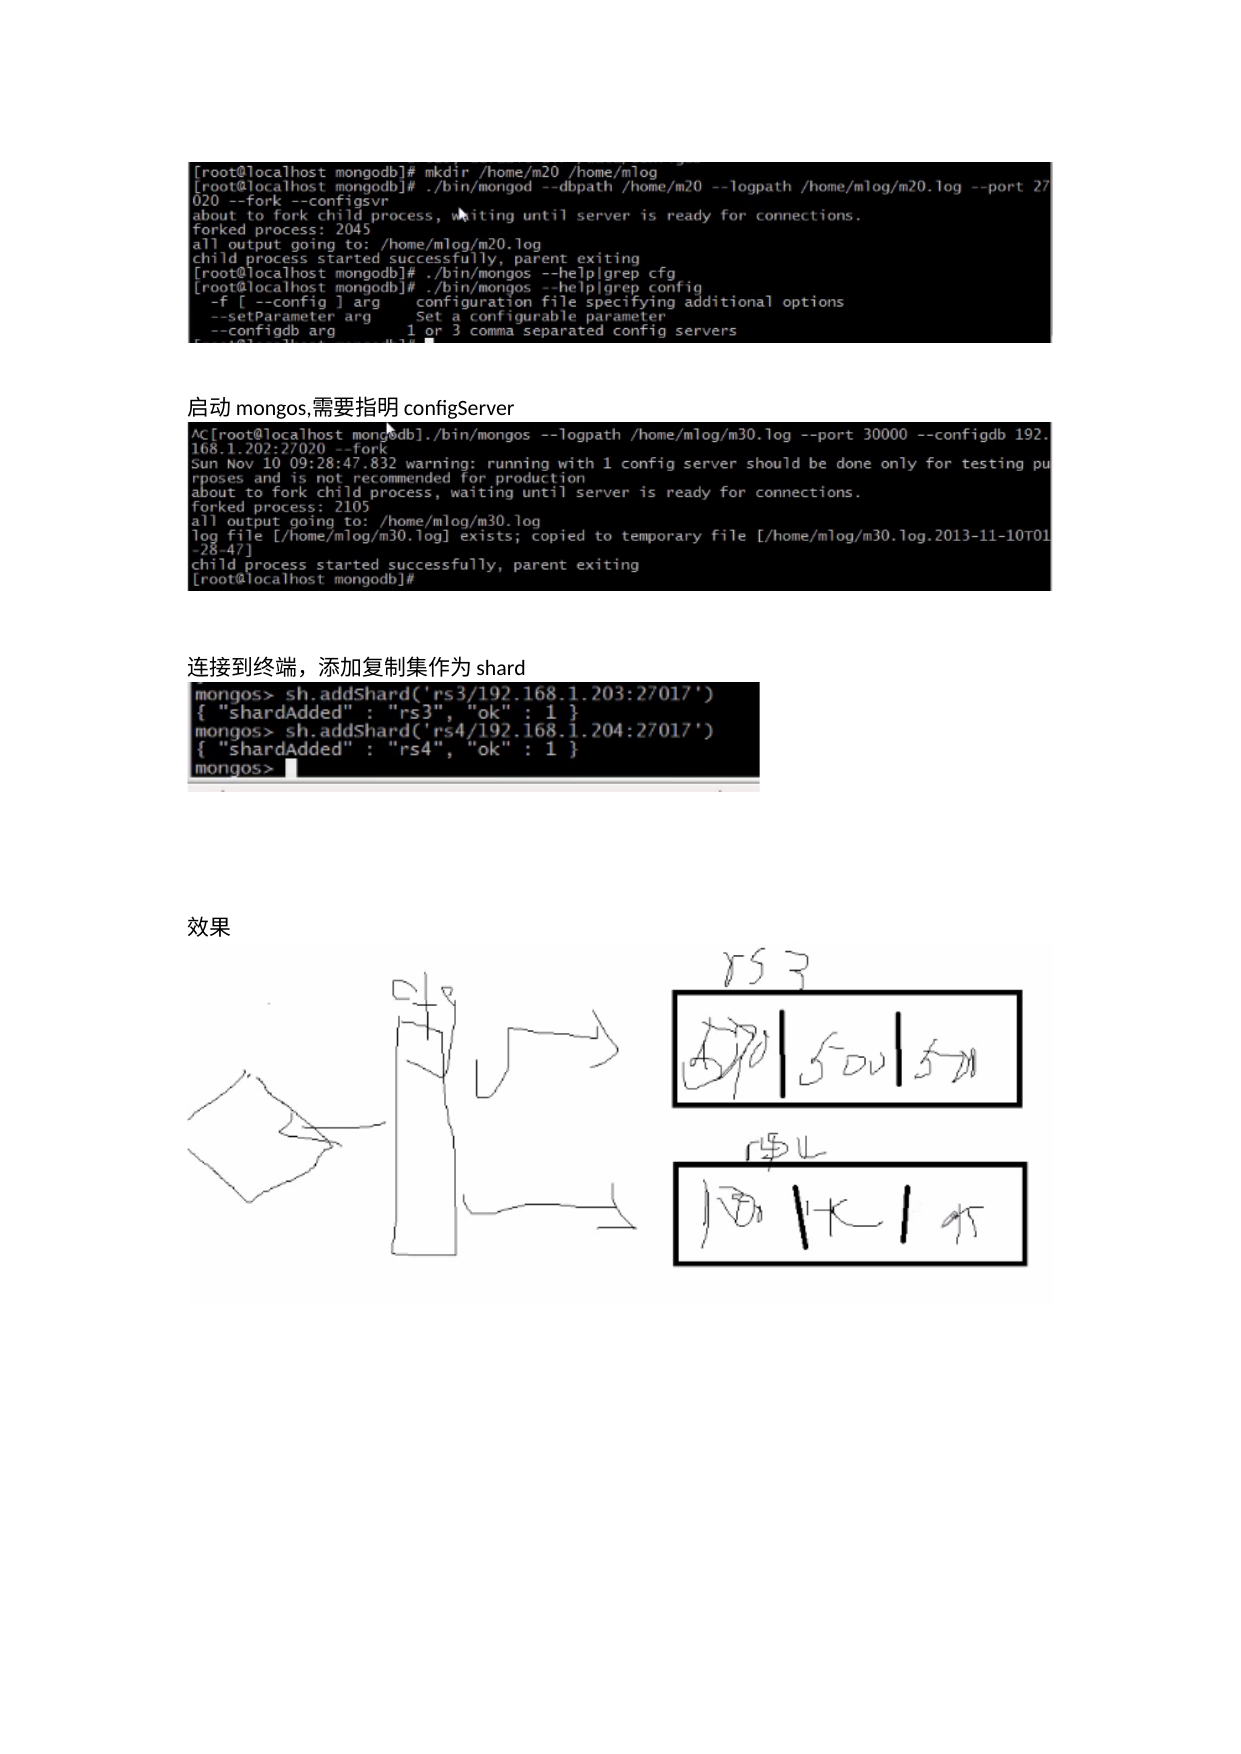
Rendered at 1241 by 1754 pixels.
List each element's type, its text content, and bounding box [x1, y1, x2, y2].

text 启动mongos,需要指明configServer [187, 389, 1053, 422]
picture [187, 942, 1053, 1305]
picture [187, 422, 1053, 591]
text 连接到终端，添加复制集作为shard [187, 649, 1053, 682]
picture [187, 162, 1053, 343]
text 效果 [187, 909, 1053, 942]
picture [187, 682, 760, 792]
